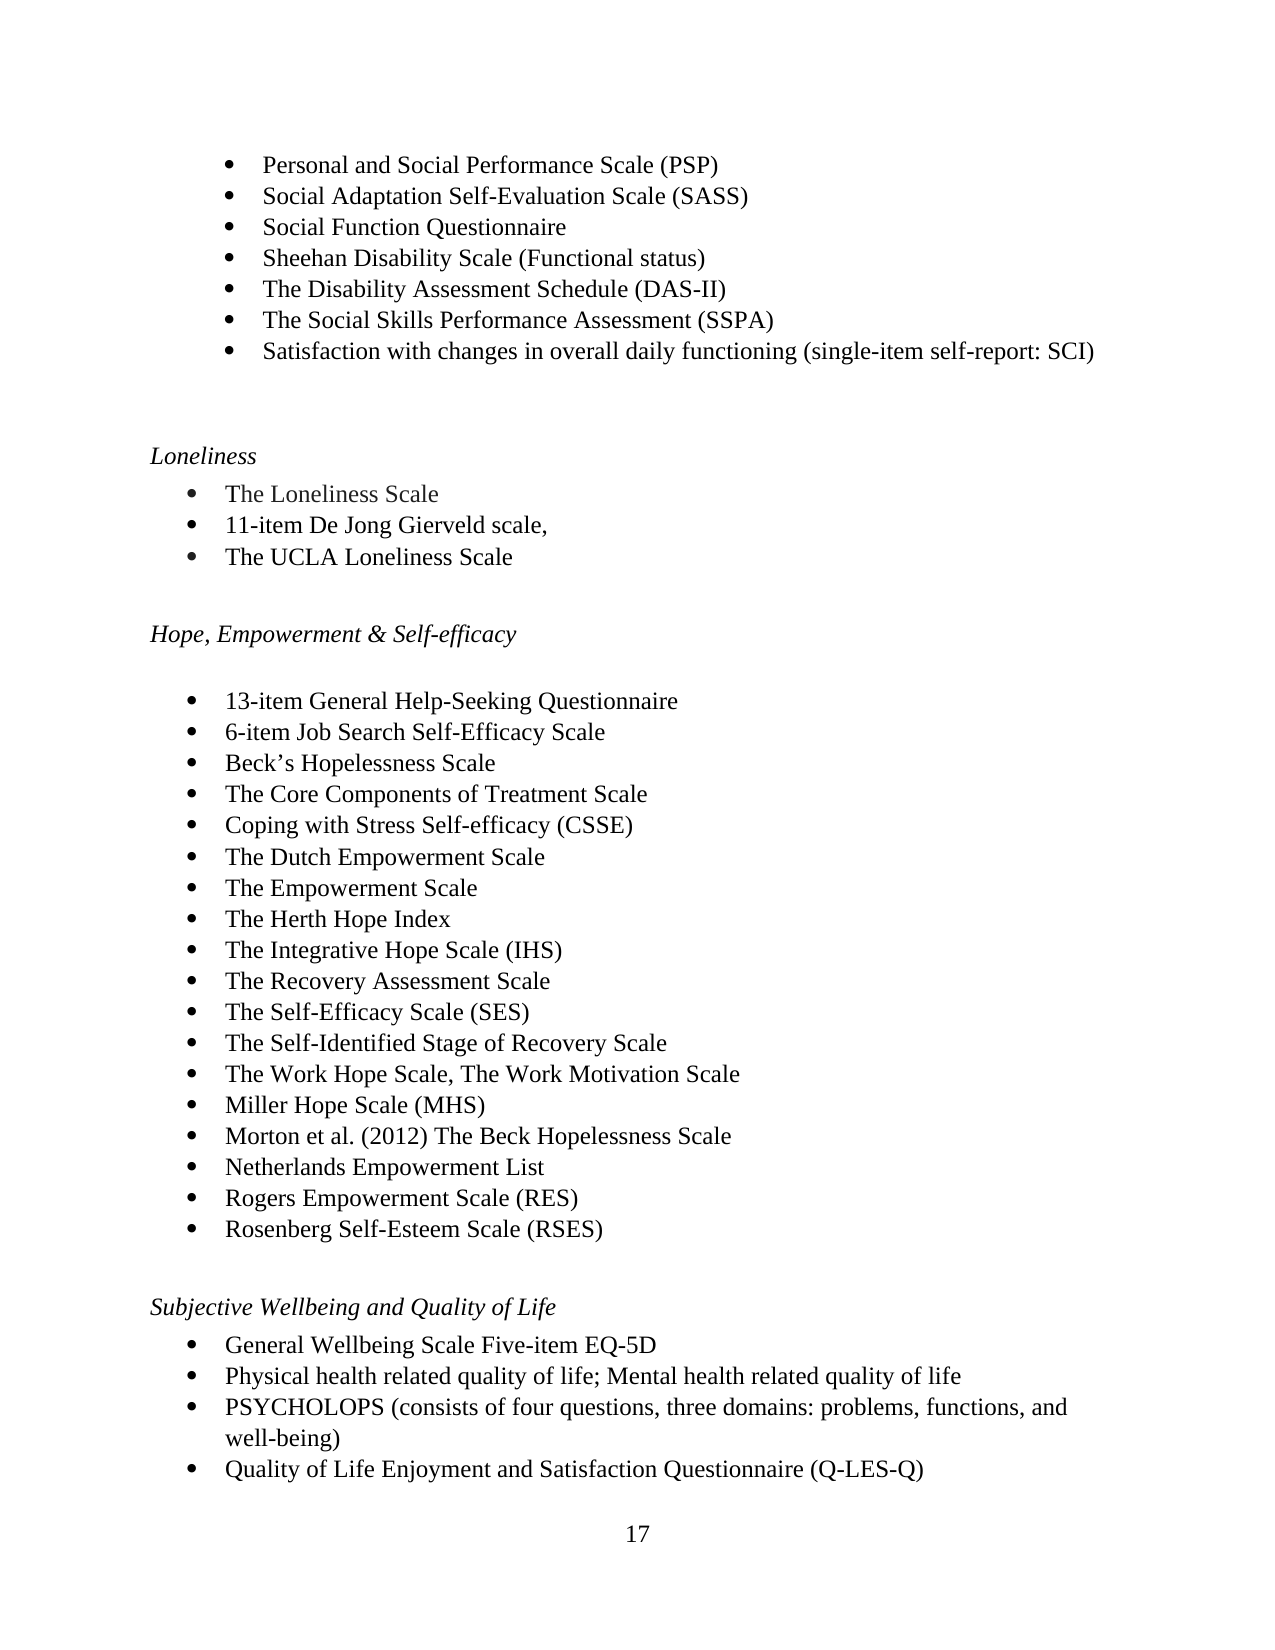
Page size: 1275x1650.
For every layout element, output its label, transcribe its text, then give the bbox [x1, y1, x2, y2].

list General Wellbeing Scale Five-item EQ-5D [187, 1330, 1125, 1359]
list Sheehan Disability Scale (Functional status) [225, 243, 1125, 272]
list The Loneliness Scale [187, 479, 1125, 508]
list Rosenberg Self-Esteem Scale (RSES) [187, 1214, 1125, 1273]
list The Dutch Empowerment Scale [187, 842, 1125, 870]
list The Core Components of Treatment Scale [187, 779, 1125, 808]
list Satisfaction with changes in overall daily functioning (single-item self-report: SCI) [225, 336, 1125, 365]
subtitle Loneliness [150, 441, 1125, 470]
list Quality of Life Enjoyment and Satisfaction Questionnaire (Q-LES-Q) [187, 1454, 1125, 1483]
list Social Adaptation Self-Evaluation Scale (SASS) [225, 181, 1125, 210]
list Social Function Questionnaire [225, 212, 1125, 241]
list The Social Skills Performance Assessment (SSPA) [225, 305, 1125, 334]
subtitle Hope, Empowerment & Self-efficacy [150, 619, 1125, 648]
list The Herth Hope Index [187, 904, 1125, 932]
list Miller Hope Scale (MHS) [187, 1090, 1125, 1119]
list Beck’s Hopelessness Scale [187, 748, 1125, 777]
list Rogers Empowerment Scale (RES) [187, 1183, 1125, 1212]
list The Self-Efficacy Scale (SES) [187, 997, 1125, 1026]
list The Integrative Hope Scale (IHS) [187, 935, 1125, 963]
subtitle Subjective Wellbeing and Quality of Life [150, 1292, 1125, 1321]
list The Disability Assessment Schedule (DAS-II) [225, 274, 1125, 303]
list PSYCHOLOPS (consists of four questions, three domains: problems, functions, and well-being) [187, 1392, 1125, 1452]
list The Self-Identified Stage of Recovery Scale [187, 1028, 1125, 1057]
list Netherlands Empowerment List [187, 1152, 1125, 1181]
list Morton et al. (2012) The Beck Hopelessness Scale [187, 1121, 1125, 1150]
list 6-item Job Search Self-Efficacy Scale [187, 717, 1125, 746]
list The UCLA Loneliness Scale [187, 542, 1125, 570]
list Personal and Social Performance Scale (PSP) [225, 150, 1125, 179]
list The Recovery Assessment Scale [187, 966, 1125, 994]
list The Empowerment Scale [187, 873, 1125, 901]
list 11-item De Jong Gierveld scale, [187, 511, 1125, 539]
list Physical health related quality of life; Mental health related quality of life [187, 1361, 1125, 1390]
list 13-item General Help-Seeking Questionnaire [187, 686, 1125, 715]
list Coping with Stress Self-efficacy (CSSE) [187, 811, 1125, 839]
list The Work Hope Scale, The Work Motivation Scale [187, 1059, 1125, 1088]
